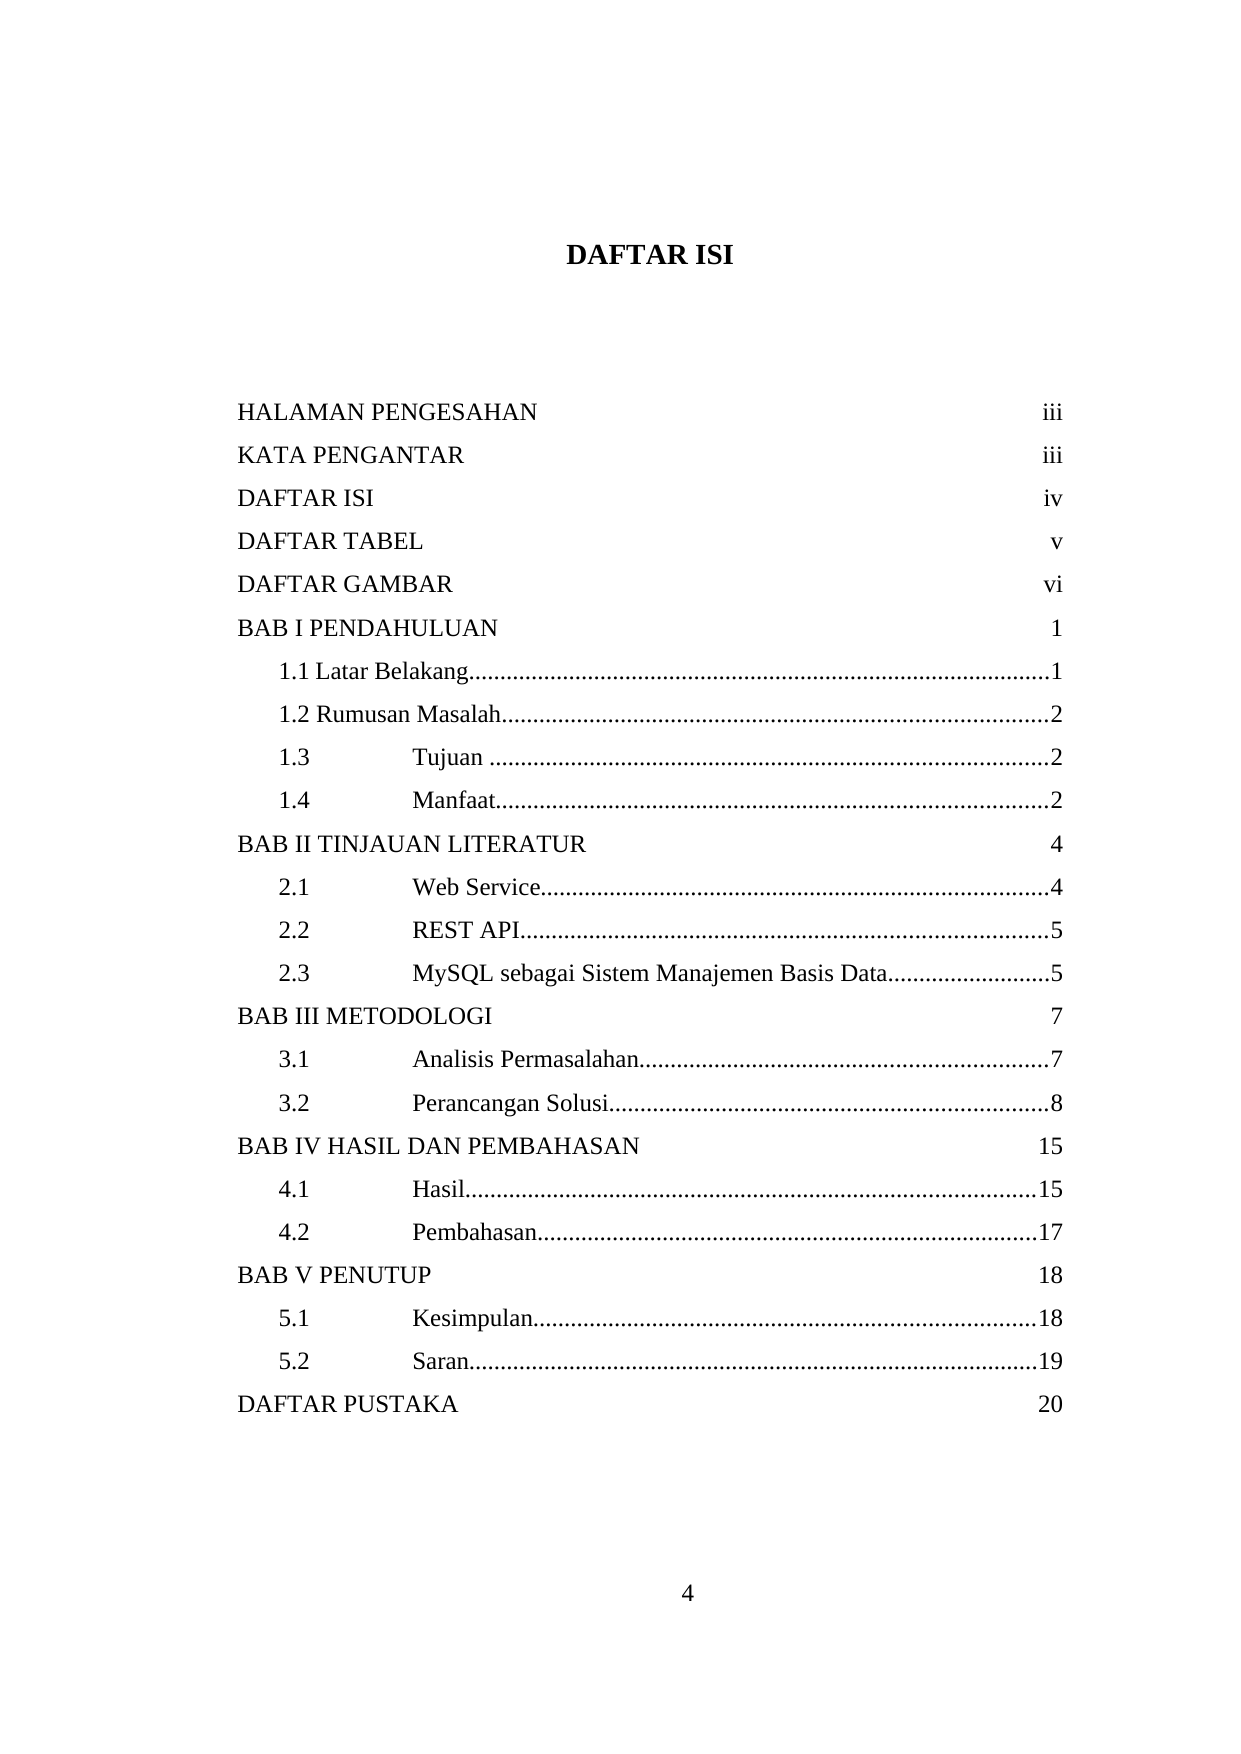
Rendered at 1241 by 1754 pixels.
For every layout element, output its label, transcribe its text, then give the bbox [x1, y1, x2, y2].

subtitle DAFTAR ISI [237, 237, 1063, 271]
